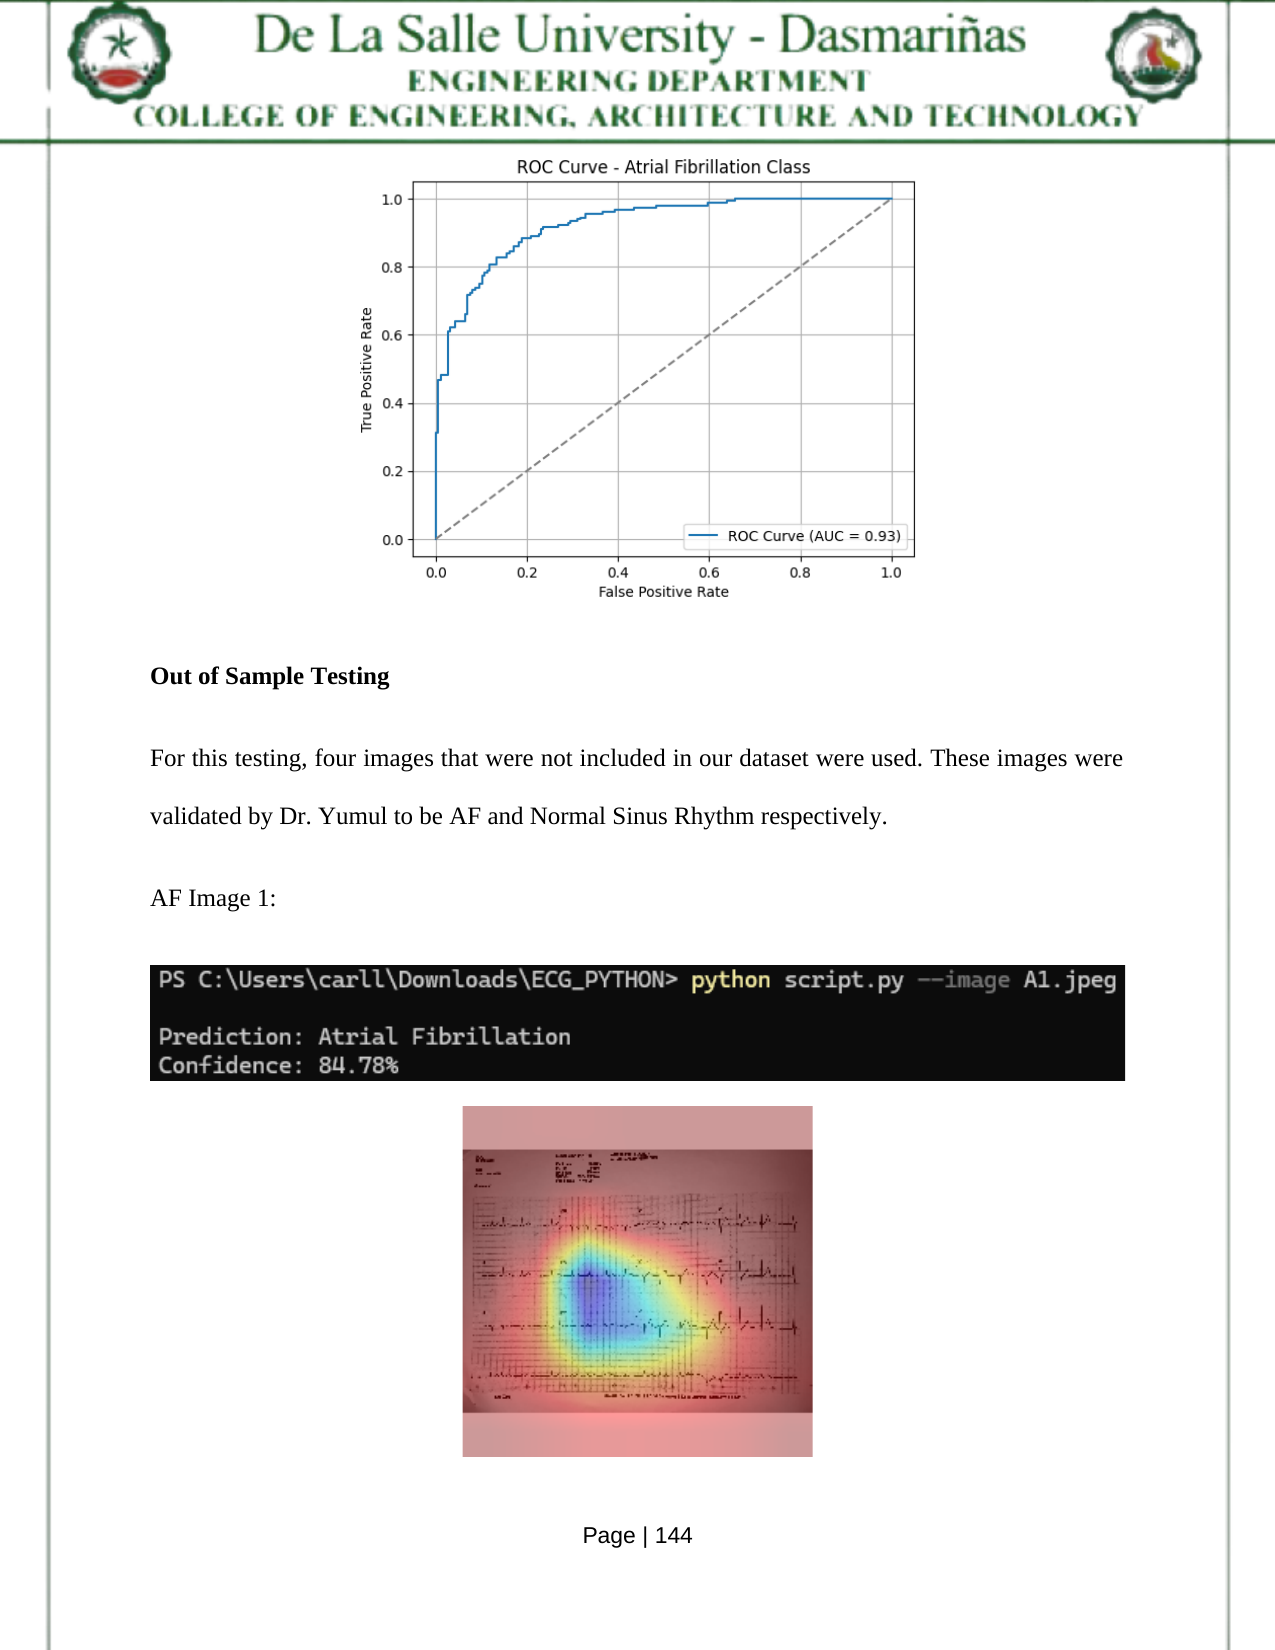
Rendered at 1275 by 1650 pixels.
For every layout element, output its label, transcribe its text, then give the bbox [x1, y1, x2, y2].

picture [0, 0, 1275, 1650]
text For this testing, four images that were not included in our dataset were used. These images were validated by Dr. Yumul to be AF and Normal Sinus Rhythm respectively. [150, 743, 1125, 829]
text Out of Sample Testing [150, 661, 1125, 689]
text AF Image 1: [150, 883, 1125, 912]
